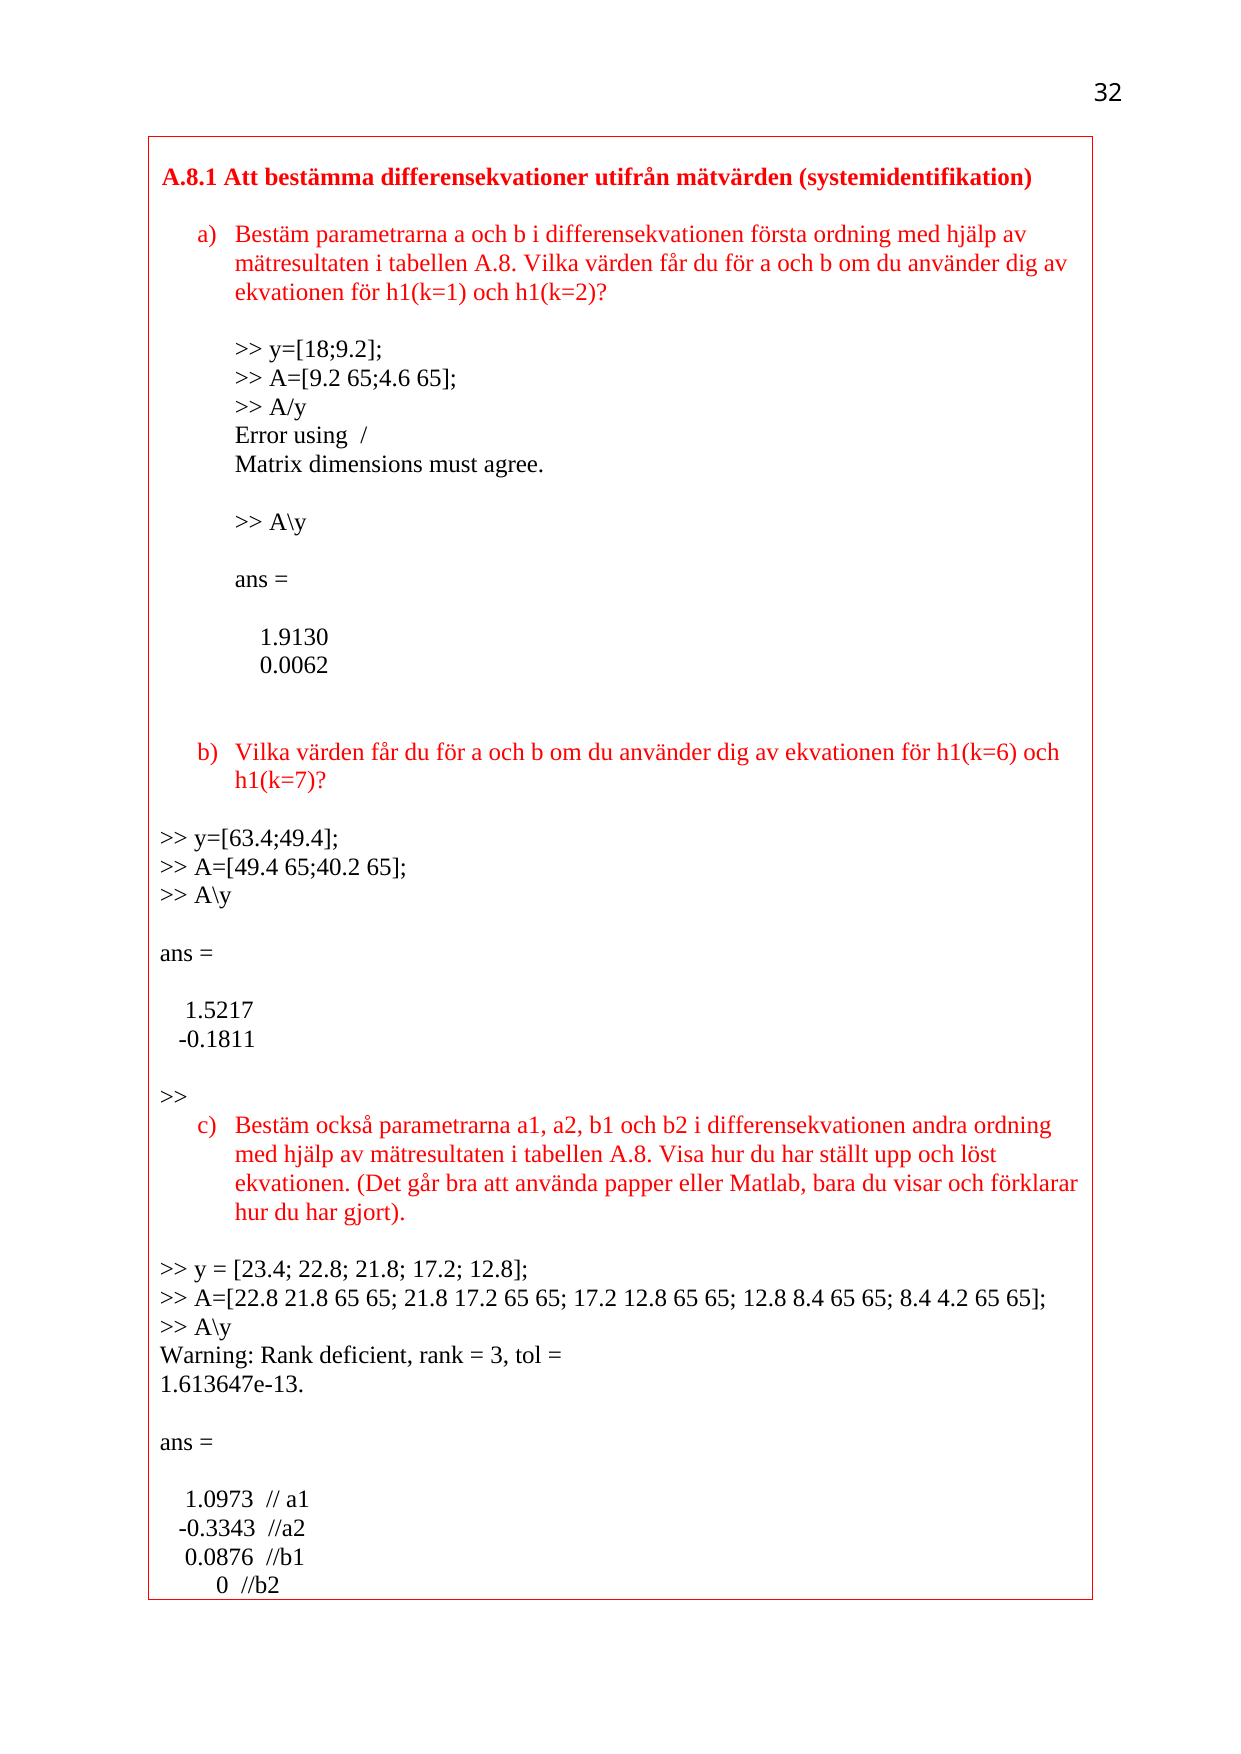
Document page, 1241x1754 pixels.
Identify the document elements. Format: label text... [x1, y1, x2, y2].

table_header A.8.1 Att bestämma differensekvationer utifrån mätvärden (systemidentifikation) Bestäm parametrarna a och b i differensekvationen första ordning med hjälp av mätresultaten i tabellen A.8. Vilka värden får du för a och b om du använder dig av ekvationen för h1(k=1) och h1(k=2)? >> y=[18;9.2]; >> A=[9.2 65;4.6 65]; >> A/y Error using / Matrix dimensions must agree. >> A\y ans = 1.9130 0.0062 Vilka värden får du för a och b om du använder dig av ekvationen för h1(k=6) och h1(k=7)? >> y=[63.4;49.4]; >> A=[49.4 65;40.2 65]; >> A\y ans = 1.5217 -0.1811 >> Bestäm också parametrarna a1, a2, b1 och b2 i differensekvationen andra ordning med hjälp av mätresultaten i tabellen A.8. Visa hur du har ställt upp och löst ekvationen. (Det går bra att använda papper eller Matlab, bara du visar och förklarar hur du har gjort). >> y = [23.4; 22.8; 21.8; 17.2; 12.8]; >> A=[22.8 21.8 65 65; 21.8 17.2 65 65; 17.2 12.8 65 65; 12.8 8.4 65 65; 8.4 4.2 65 65]; >> A\y Warning: Rank deficient, rank = 3, tol = 1.613647e-13. ans = 1.0973 // a1 -0.3343 //a2 0.0876 //b1 0 //b2 [149, 137, 1092, 1599]
